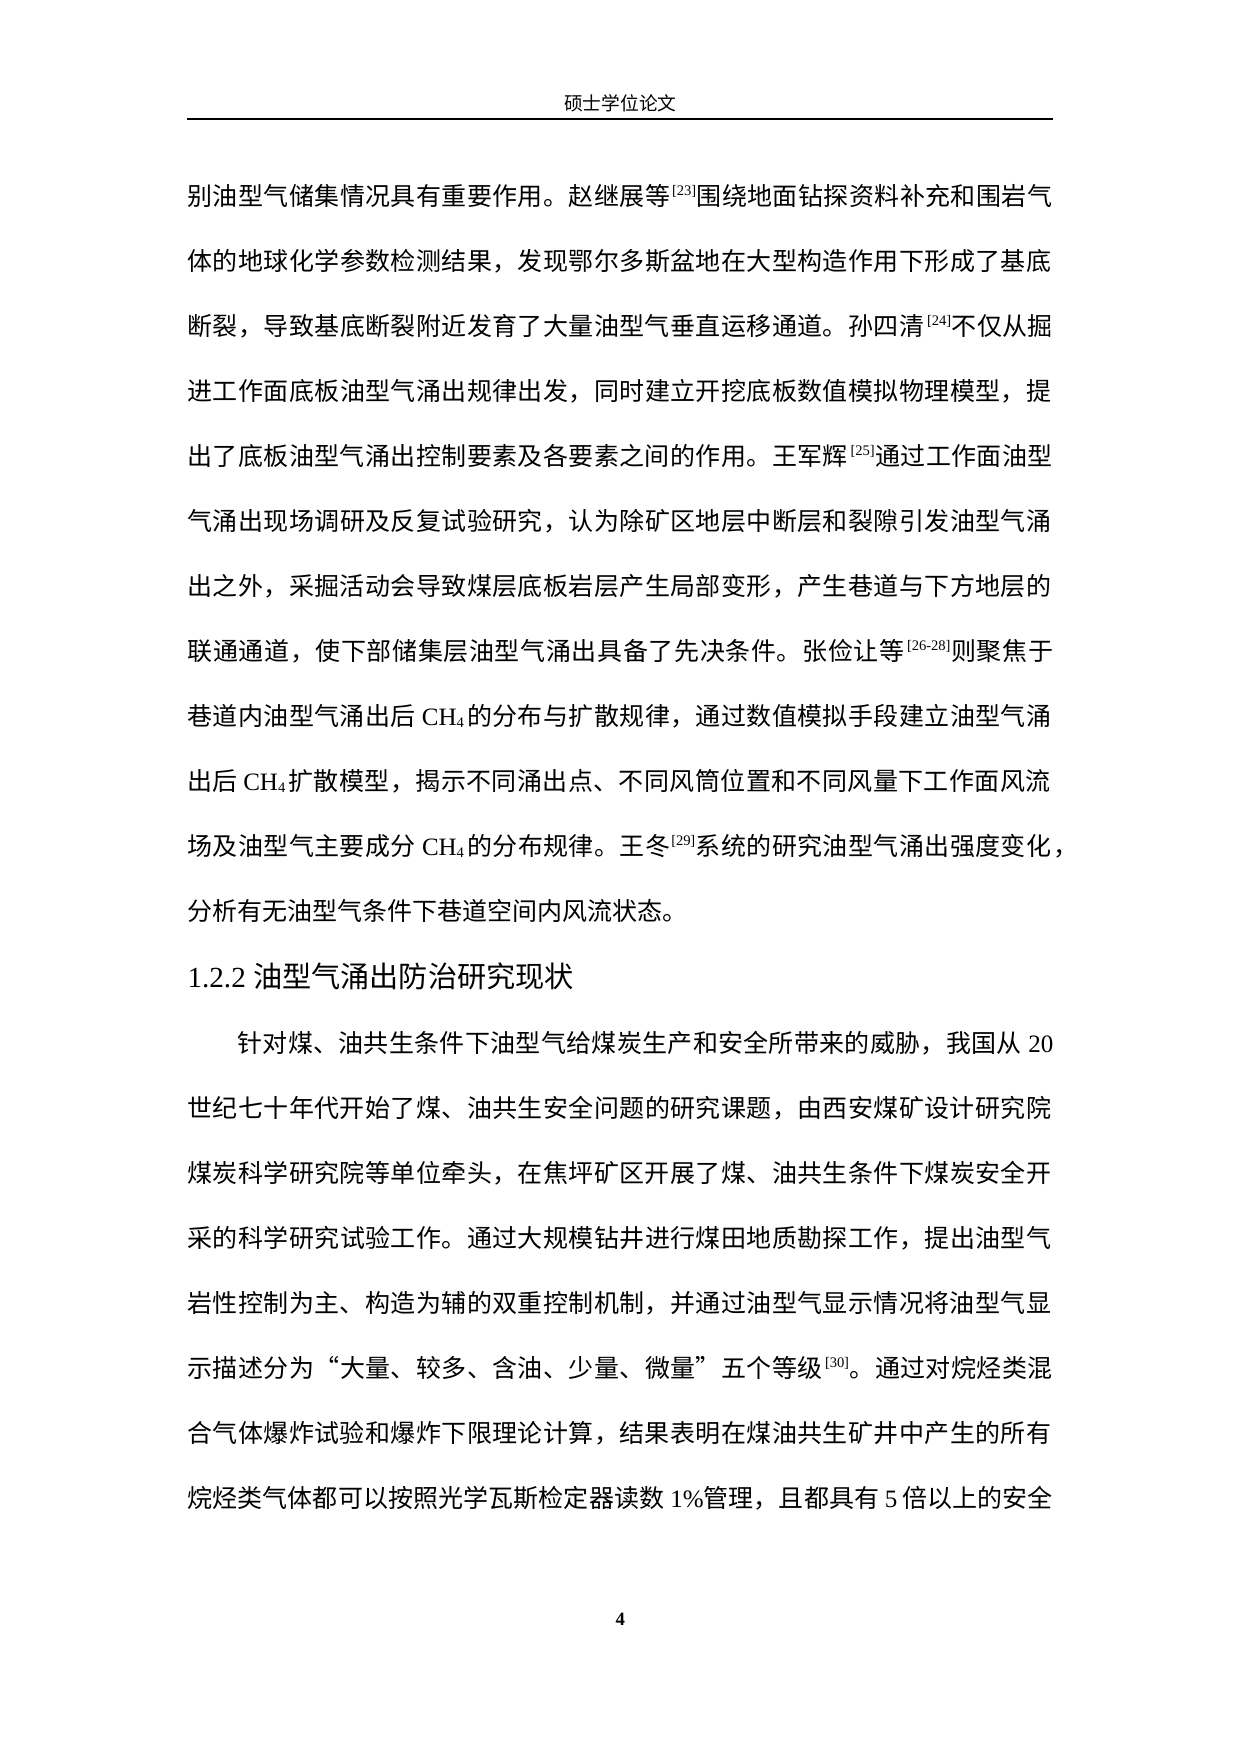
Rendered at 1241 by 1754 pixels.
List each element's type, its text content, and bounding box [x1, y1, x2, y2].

list 油型气涌出防治研究现状 [187, 954, 1053, 996]
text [187, 1009, 1053, 1529]
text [187, 162, 1053, 942]
